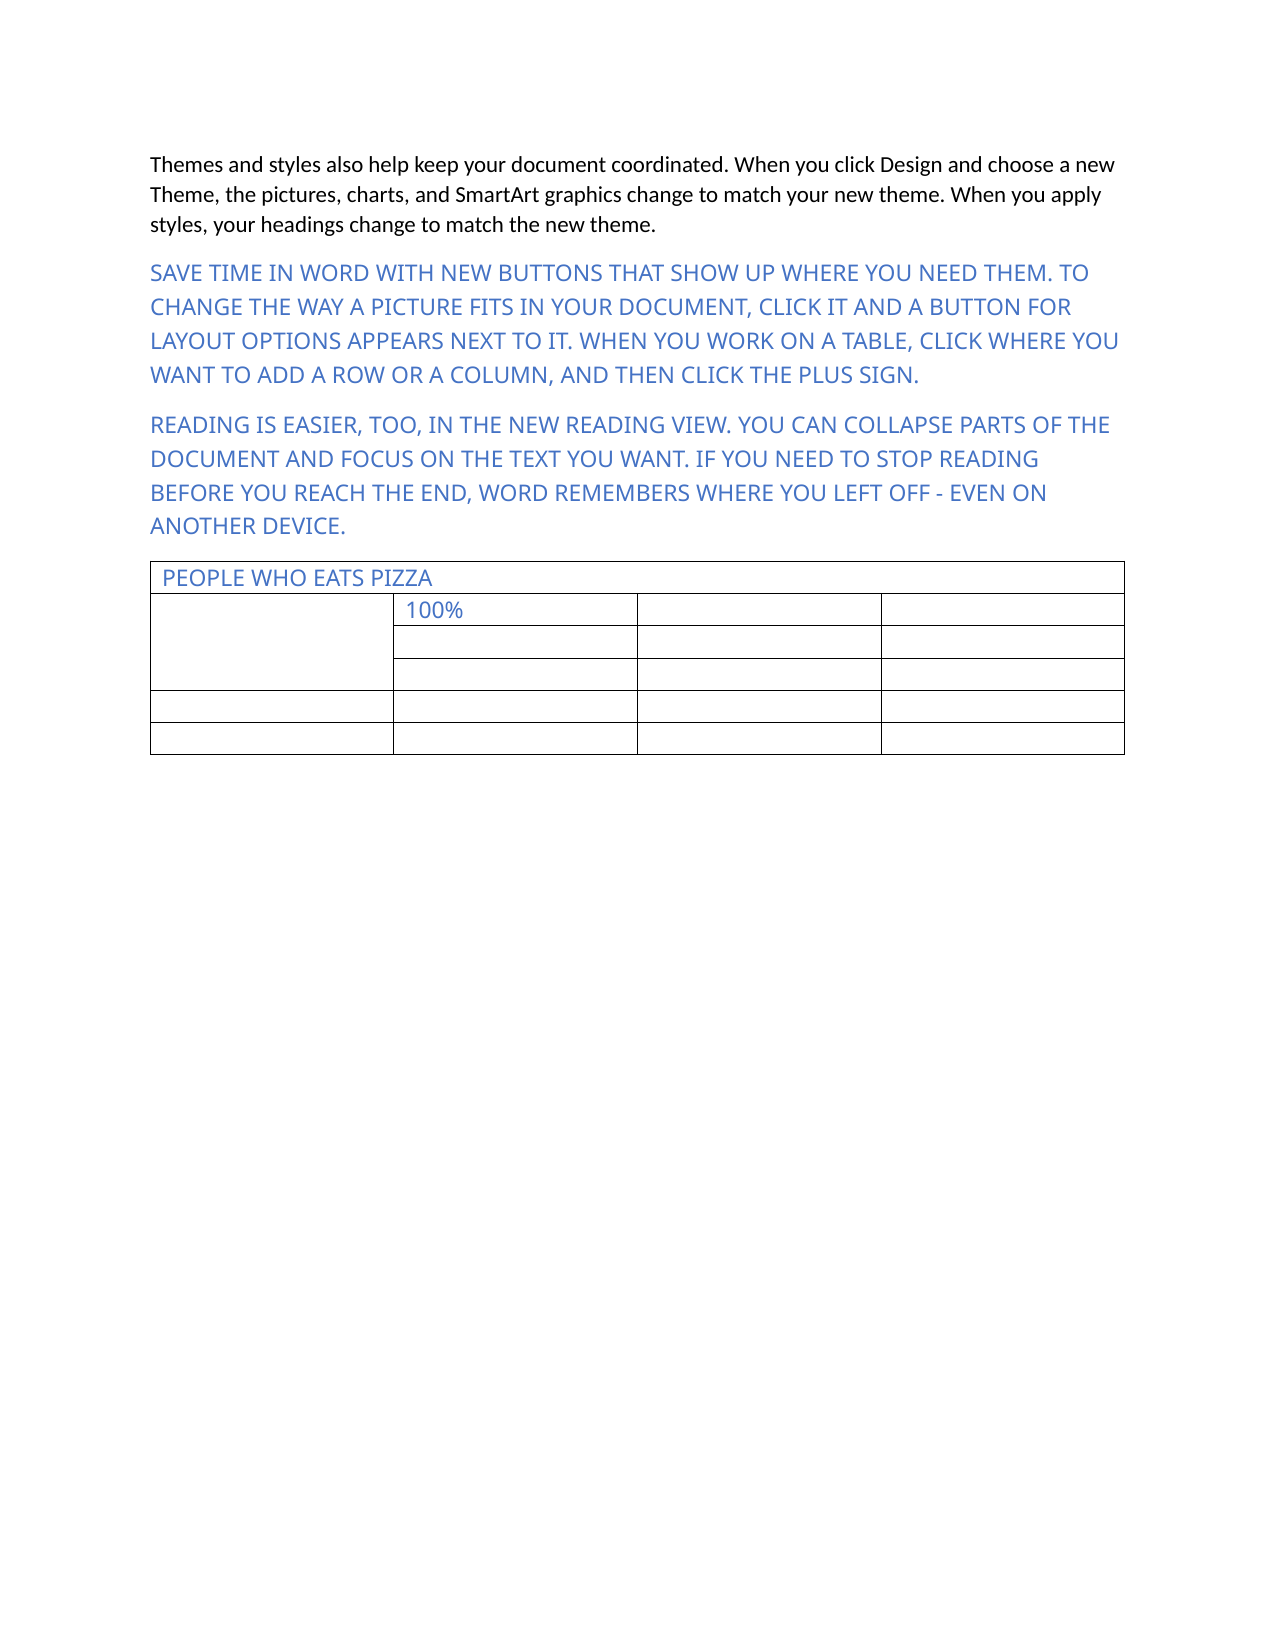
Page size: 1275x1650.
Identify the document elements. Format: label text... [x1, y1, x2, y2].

text SAVE TIME IN WORD WITH NEW BUTTONS THAT SHOW UP WHERE YOU NEED THEM. TO CHANGE THE WAY A PICTURE FITS IN YOUR DOCUMENT, CLICK IT AND A BUTTON FOR LAYOUT OPTIONS APPEARS NEXT TO IT. WHEN YOU WORK ON A TABLE, CLICK WHERE YOU WANT TO ADD A ROW OR A COLUMN, AND THEN CLICK THE PLUS SIGN. [150, 257, 1125, 390]
table_cell [394, 723, 637, 754]
table_cell [394, 626, 637, 657]
table_cell [638, 691, 881, 722]
table_cell [882, 691, 1124, 722]
table_cell [394, 659, 637, 690]
table_cell [882, 594, 1124, 625]
text Themes and styles also help keep your document coordinated. When you click Design and choose a new Theme, the pictures, charts, and SmartArt graphics change to match your new theme. When you apply styles, your headings change to match the new theme. [150, 150, 1125, 238]
table_cell [151, 691, 393, 722]
table_header PEOPLE WHO EATS PIZZA [151, 562, 1124, 593]
table_cell [882, 626, 1124, 657]
table_cell [882, 723, 1124, 754]
table_cell [638, 626, 881, 657]
table_cell [882, 659, 1124, 690]
text READING IS EASIER, TOO, IN THE NEW READING VIEW. YOU CAN COLLAPSE PARTS OF THE DOCUMENT AND FOCUS ON THE TEXT YOU WANT. IF YOU NEED TO STOP READING BEFORE YOU REACH THE END, WORD REMEMBERS WHERE YOU LEFT OFF - EVEN ON ANOTHER DEVICE. [150, 409, 1125, 541]
table_cell [151, 594, 393, 690]
table_cell [151, 723, 393, 754]
table_cell [394, 691, 637, 722]
table_cell 100% [394, 594, 637, 625]
table_cell [638, 723, 881, 754]
table_cell [638, 594, 881, 625]
table_cell [638, 659, 881, 690]
